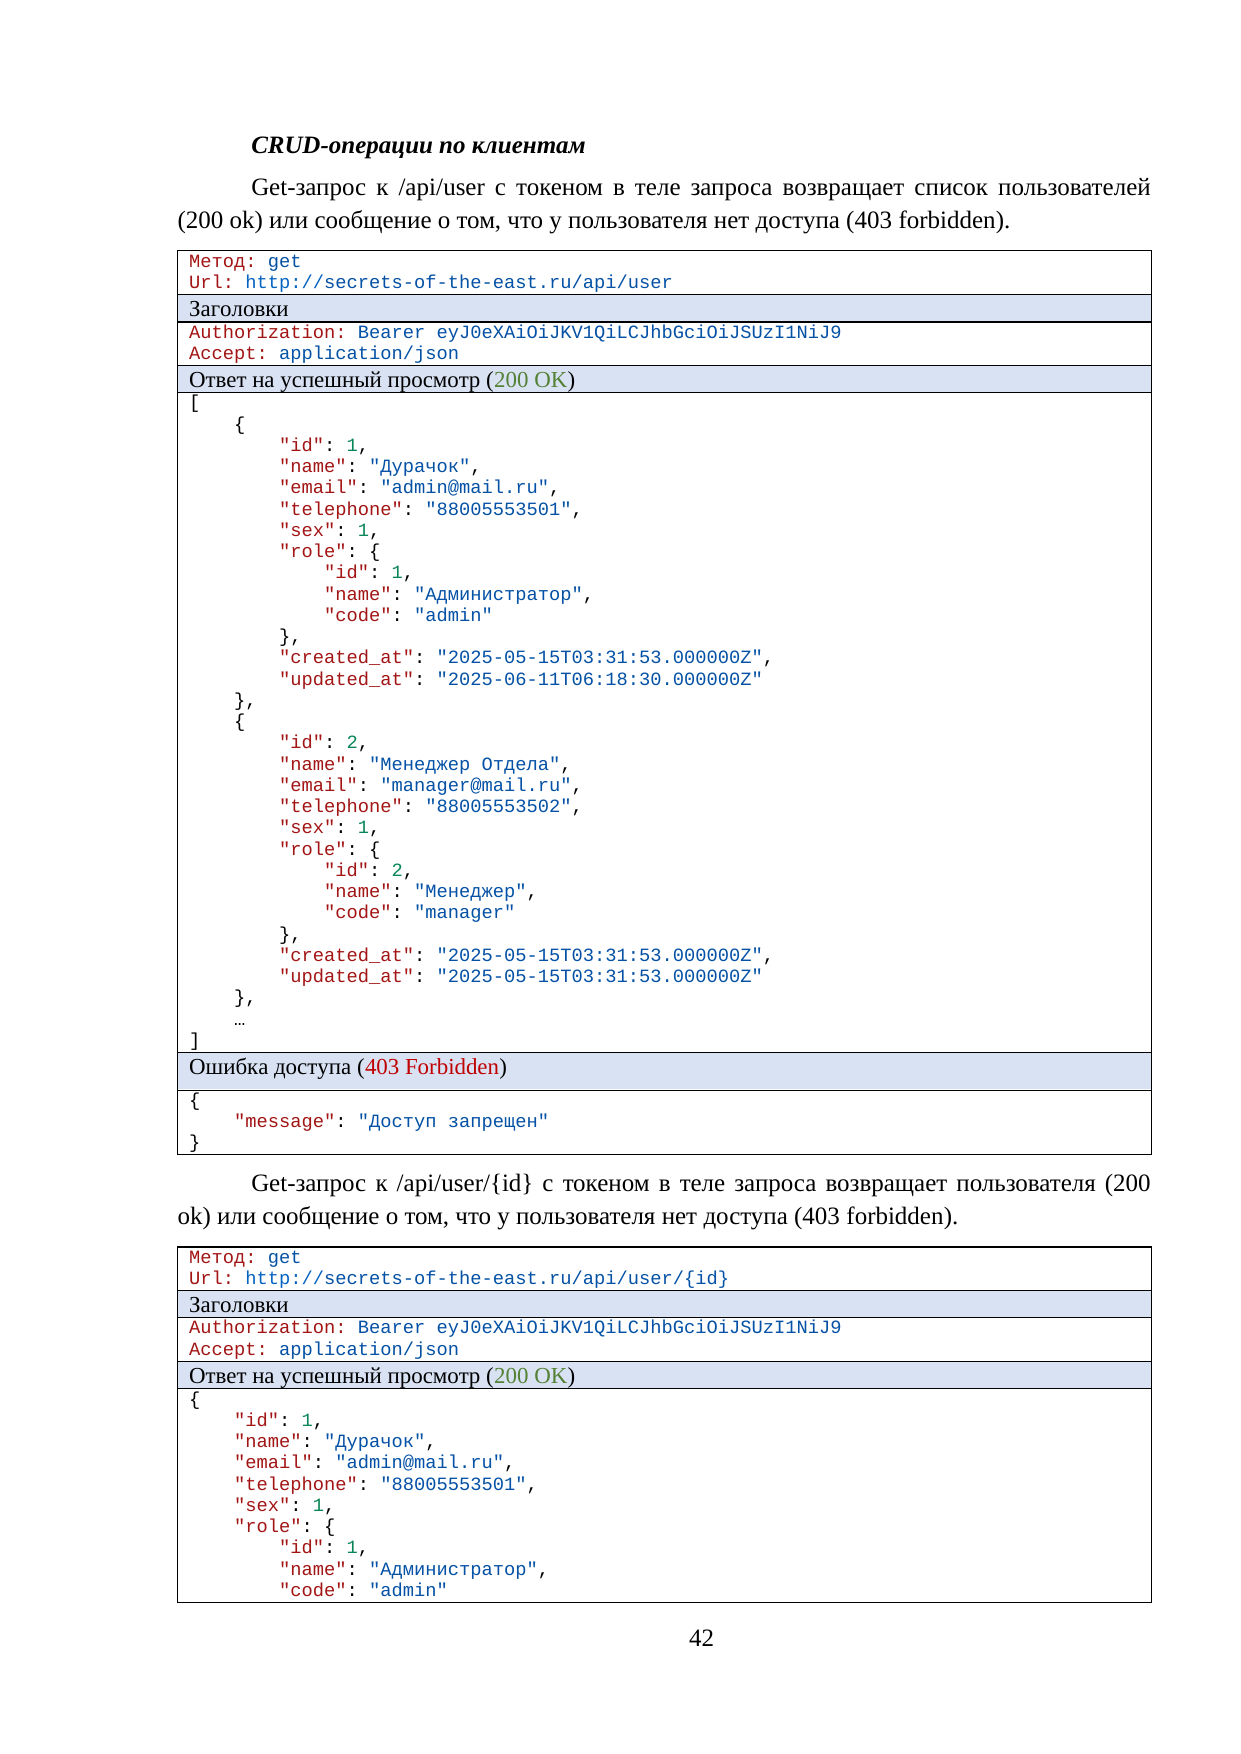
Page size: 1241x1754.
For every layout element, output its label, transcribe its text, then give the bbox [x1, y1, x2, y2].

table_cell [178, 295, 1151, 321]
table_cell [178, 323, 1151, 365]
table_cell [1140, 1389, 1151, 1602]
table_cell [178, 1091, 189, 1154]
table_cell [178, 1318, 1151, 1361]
text CRUD-операции по клиентам [177, 131, 1152, 159]
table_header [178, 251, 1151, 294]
text Get-запрос к /api/user с токеном в теле запроса возвращает список пользователей (200 ok) или сообщение о том, что у пользователя нет доступа (403 forbidden). [177, 172, 1152, 234]
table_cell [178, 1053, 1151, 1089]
text Get-запрос к /api/user/{id} с токеном в теле запроса возвращает пользователя (200 ok) или сообщение о том, что у пользователя нет доступа (403 forbidden). [177, 1168, 1152, 1229]
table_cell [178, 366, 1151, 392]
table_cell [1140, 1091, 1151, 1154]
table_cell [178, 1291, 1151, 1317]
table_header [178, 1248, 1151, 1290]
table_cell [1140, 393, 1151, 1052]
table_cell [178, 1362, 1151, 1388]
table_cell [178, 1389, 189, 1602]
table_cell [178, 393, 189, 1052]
